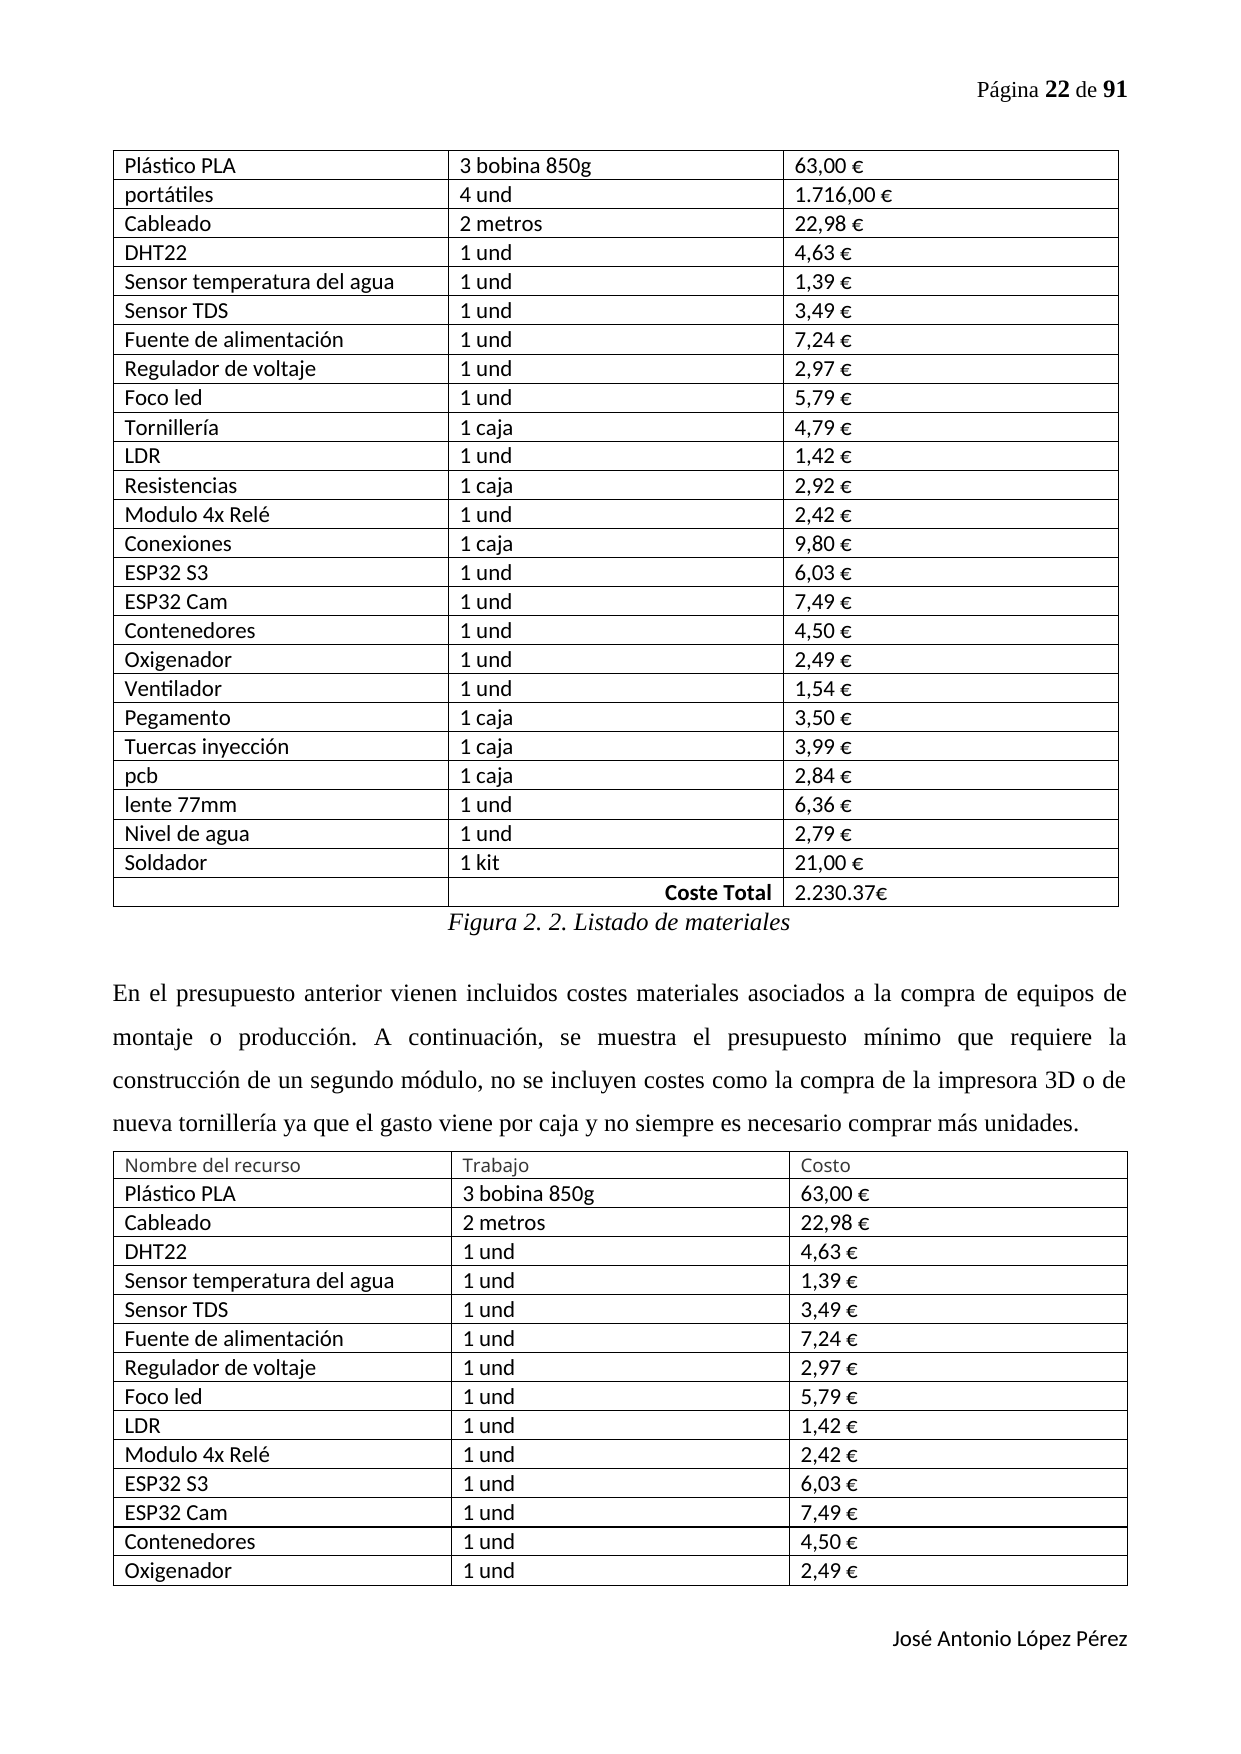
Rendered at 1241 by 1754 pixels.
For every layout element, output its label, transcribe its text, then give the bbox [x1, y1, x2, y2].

table_cell Oxigenador [114, 1556, 451, 1584]
table_cell Sensor TDS [114, 296, 448, 324]
table_cell 5,79 € [784, 384, 1118, 412]
table_cell Oxigenador [114, 645, 448, 673]
table_cell Plástico PLA [114, 1179, 451, 1207]
table_cell Nivel de agua [114, 820, 448, 847]
table_cell Coste Total [449, 878, 783, 906]
table_cell 63,00 € [784, 151, 1118, 179]
table_header Trabajo [452, 1152, 789, 1178]
table_cell 2,49 € [784, 645, 1118, 673]
table_cell 1 und [452, 1266, 789, 1294]
table_cell 2 metros [452, 1208, 789, 1236]
table_cell portátiles [114, 180, 448, 208]
table_cell Cableado [114, 1208, 451, 1236]
table_cell Ventilador [114, 674, 448, 702]
text En el presupuesto anterior vienen incluidos costes materiales asociados a la compra de equipos de montaje o producción. A continuación, se muestra el presupuesto mínimo que requiere la construcción de un segundo módulo, no se incluyen costes como la compra de la impresora 3D o de nueva tornillería ya que el gasto viene por caja y no siempre es necesario comprar más unidades. [112, 978, 1128, 1137]
table_cell 1 und [452, 1353, 789, 1381]
table_cell Regulador de voltaje [114, 355, 448, 382]
table_cell 4,50 € [784, 616, 1118, 644]
table_cell ESP32 S3 [114, 558, 448, 586]
table_cell 1 und [452, 1411, 789, 1439]
table_cell 1 caja [449, 732, 783, 760]
table_cell 5,79 € [790, 1382, 1127, 1410]
table_cell 1 und [452, 1556, 789, 1584]
table_cell pcb [114, 761, 448, 789]
table_cell 1 caja [449, 529, 783, 557]
table_cell Sensor temperatura del agua [114, 267, 448, 295]
table_cell 2,79 € [784, 820, 1118, 847]
table_cell 1,39 € [784, 267, 1118, 295]
table_cell Contenedores [114, 616, 448, 644]
table_cell DHT22 [114, 238, 448, 266]
table_cell 4,79 € [784, 413, 1118, 441]
table_cell 1,42 € [784, 442, 1118, 470]
table_cell Pegamento [114, 703, 448, 731]
table_cell Sensor TDS [114, 1295, 451, 1323]
table_cell Modulo 4x Relé [114, 1440, 451, 1468]
table_cell ESP32 Cam [114, 587, 448, 615]
table_cell LDR [114, 1411, 451, 1439]
table_cell 1,54 € [784, 674, 1118, 702]
table_cell Conexiones [114, 529, 448, 557]
table_cell 21,00 € [784, 849, 1118, 877]
table_cell 3,49 € [790, 1295, 1127, 1323]
table_cell 3,50 € [784, 703, 1118, 731]
table_cell 7,24 € [790, 1324, 1127, 1352]
table_cell 2 metros [449, 209, 783, 237]
table_cell 1 und [449, 820, 783, 847]
table_cell 1 und [452, 1440, 789, 1468]
table_cell 4,50 € [790, 1528, 1127, 1555]
table_cell DHT22 [114, 1237, 451, 1265]
table_cell 2,42 € [784, 500, 1118, 528]
table_cell Soldador [114, 849, 448, 877]
table_cell 2,92 € [784, 471, 1118, 499]
table_cell 1 und [449, 384, 783, 412]
table_cell 1 und [449, 442, 783, 470]
table_cell 1 und [449, 267, 783, 295]
table_cell 2.230.37€ [784, 878, 1118, 906]
table_cell 1 und [452, 1295, 789, 1323]
table_cell ESP32 S3 [114, 1469, 451, 1497]
table_cell 1 und [449, 325, 783, 353]
table_cell 6,03 € [790, 1469, 1127, 1497]
table_cell 2,42 € [790, 1440, 1127, 1468]
table_cell 7,24 € [784, 325, 1118, 353]
table_cell Tuercas inyección [114, 732, 448, 760]
table_cell 1 caja [449, 761, 783, 789]
table_cell 1 und [449, 790, 783, 818]
table_cell Foco led [114, 1382, 451, 1410]
table_cell Contenedores [114, 1528, 451, 1555]
table_cell 1,42 € [790, 1411, 1127, 1439]
table_cell Cableado [114, 209, 448, 237]
table_cell Fuente de alimentación [114, 325, 448, 353]
table_cell LDR [114, 442, 448, 470]
table_cell 9,80 € [784, 529, 1118, 557]
table_cell ESP32 Cam [114, 1498, 451, 1526]
table_cell 1 und [449, 674, 783, 702]
table_cell Sensor temperatura del agua [114, 1266, 451, 1294]
table_cell Regulador de voltaje [114, 1353, 451, 1381]
table_cell 4 und [449, 180, 783, 208]
table_cell 1.716,00 € [784, 180, 1118, 208]
table_cell lente 77mm [114, 790, 448, 818]
table_cell 6,03 € [784, 558, 1118, 586]
table_cell 1 und [449, 587, 783, 615]
table_cell 1 und [449, 645, 783, 673]
table_cell 4,63 € [784, 238, 1118, 266]
table_cell 1 und [452, 1498, 789, 1526]
table_cell 22,98 € [790, 1208, 1127, 1236]
table_header Nombre del recurso [114, 1152, 451, 1178]
table_cell 1 und [449, 296, 783, 324]
table_cell 2,97 € [784, 355, 1118, 382]
table_cell 1 und [449, 558, 783, 586]
table_cell 1 und [452, 1528, 789, 1555]
table_cell 2,49 € [790, 1556, 1127, 1584]
table_cell 6,36 € [784, 790, 1118, 818]
table_cell 7,49 € [790, 1498, 1127, 1526]
text Figura 2. 2. Listado de materiales [112, 907, 1128, 935]
table_cell 1 und [449, 355, 783, 382]
table_cell 1 und [452, 1382, 789, 1410]
table_cell 22,98 € [784, 209, 1118, 237]
table_cell 1 caja [449, 471, 783, 499]
table_cell Fuente de alimentación [114, 1324, 451, 1352]
table_cell 63,00 € [790, 1179, 1127, 1207]
table_cell 1 caja [449, 703, 783, 731]
table_cell Foco led [114, 384, 448, 412]
table_cell Plástico PLA [114, 151, 448, 179]
table_cell [114, 878, 448, 906]
table_cell 4,63 € [790, 1237, 1127, 1265]
table_cell 1 und [452, 1469, 789, 1497]
table_cell 1 kit [449, 849, 783, 877]
table_cell 1 und [449, 500, 783, 528]
table_cell 7,49 € [784, 587, 1118, 615]
table_cell Modulo 4x Relé [114, 500, 448, 528]
table_cell 1 und [449, 238, 783, 266]
table_cell 1,39 € [790, 1266, 1127, 1294]
table_cell 1 und [452, 1324, 789, 1352]
table_cell 2,97 € [790, 1353, 1127, 1381]
table_header Costo [790, 1152, 1127, 1178]
table_cell 1 caja [449, 413, 783, 441]
table_cell Resistencias [114, 471, 448, 499]
table_cell 3,49 € [784, 296, 1118, 324]
table_cell Tornillería [114, 413, 448, 441]
table_cell 3 bobina 850g [449, 151, 783, 179]
table_cell 1 und [452, 1237, 789, 1265]
table_cell 1 und [449, 616, 783, 644]
table_cell 2,84 € [784, 761, 1118, 789]
table_cell 3 bobina 850g [452, 1179, 789, 1207]
table_cell 3,99 € [784, 732, 1118, 760]
